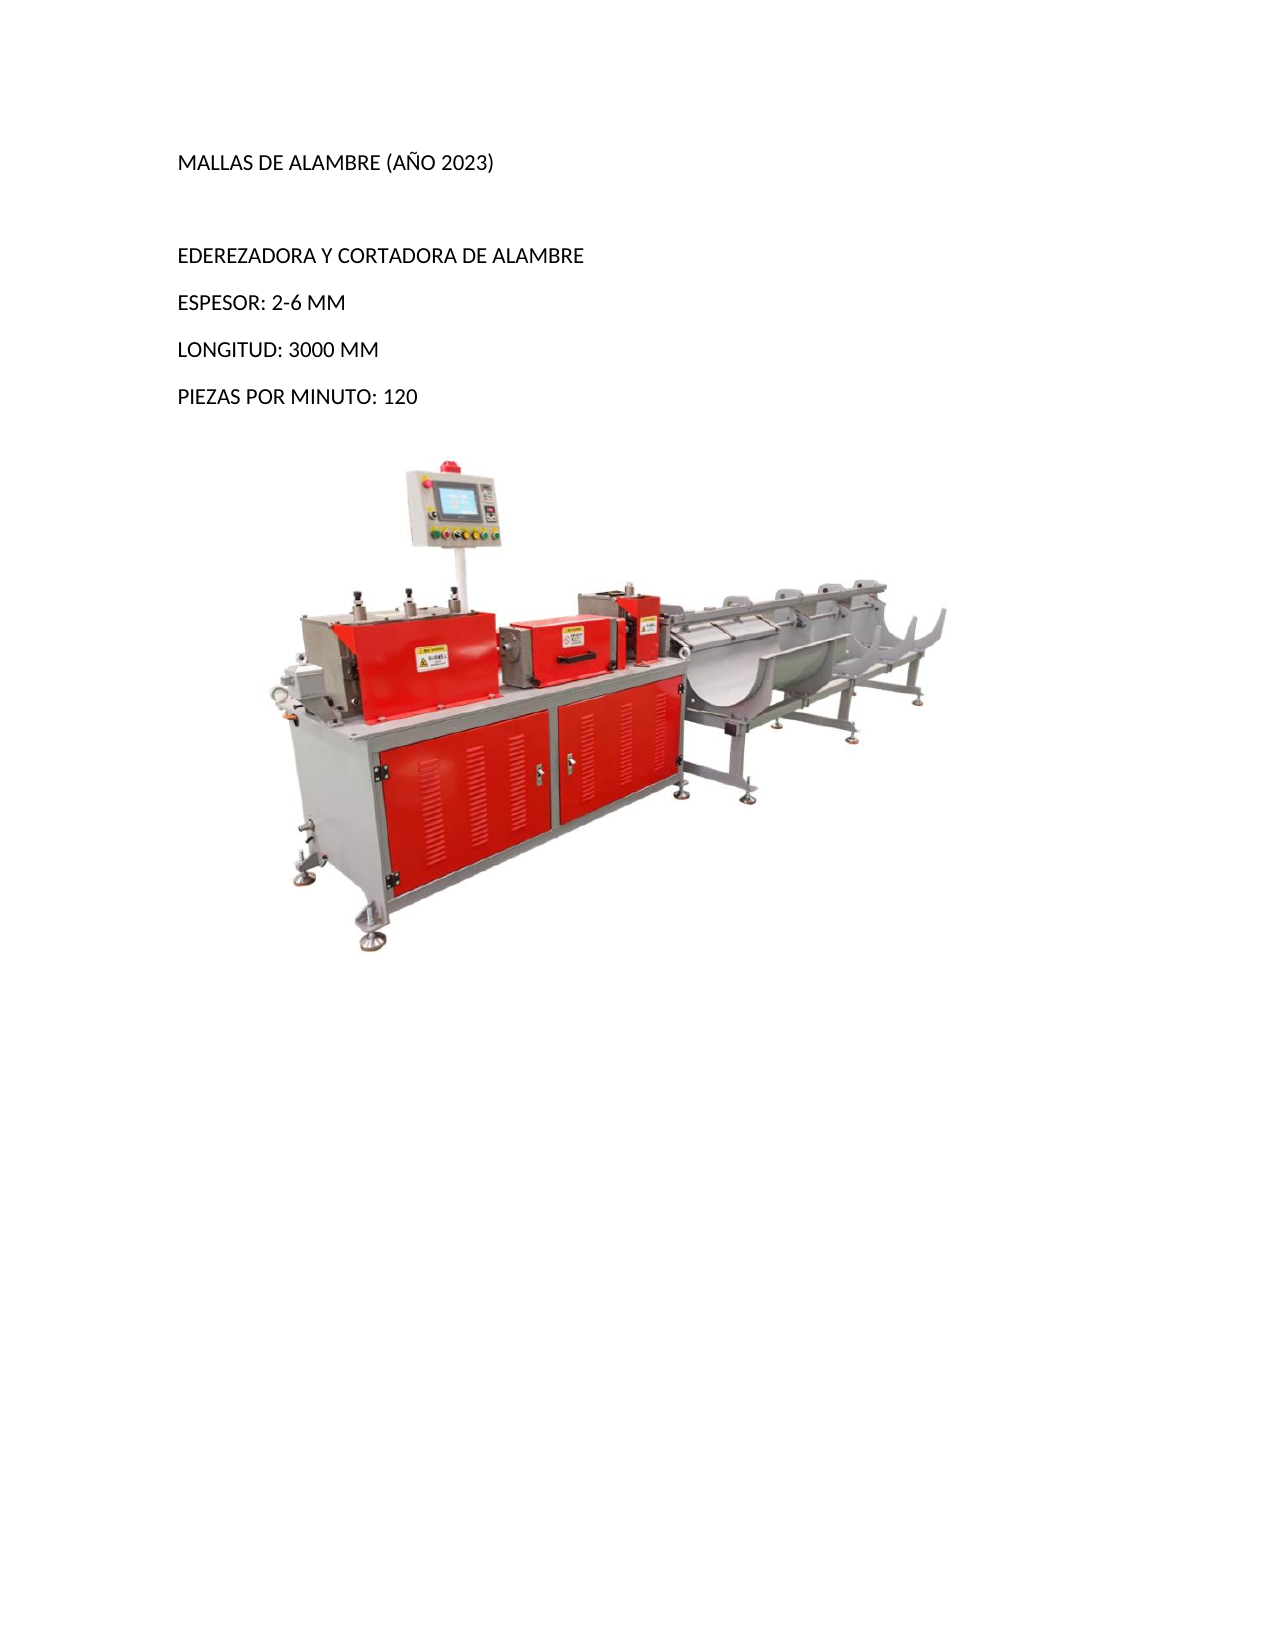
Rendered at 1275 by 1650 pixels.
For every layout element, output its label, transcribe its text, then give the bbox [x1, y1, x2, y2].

text MALLAS DE ALAMBRE (AÑO 2023) [177, 148, 1098, 176]
text ESPESOR: 2-6 MM [177, 288, 1098, 316]
text PIEZAS POR MINUTO: 120 [177, 382, 1098, 410]
text LONGITUD: 3000 MM [177, 335, 1098, 363]
picture [177, 428, 980, 1031]
text EDEREZADORA Y CORTADORA DE ALAMBRE [177, 241, 1098, 269]
